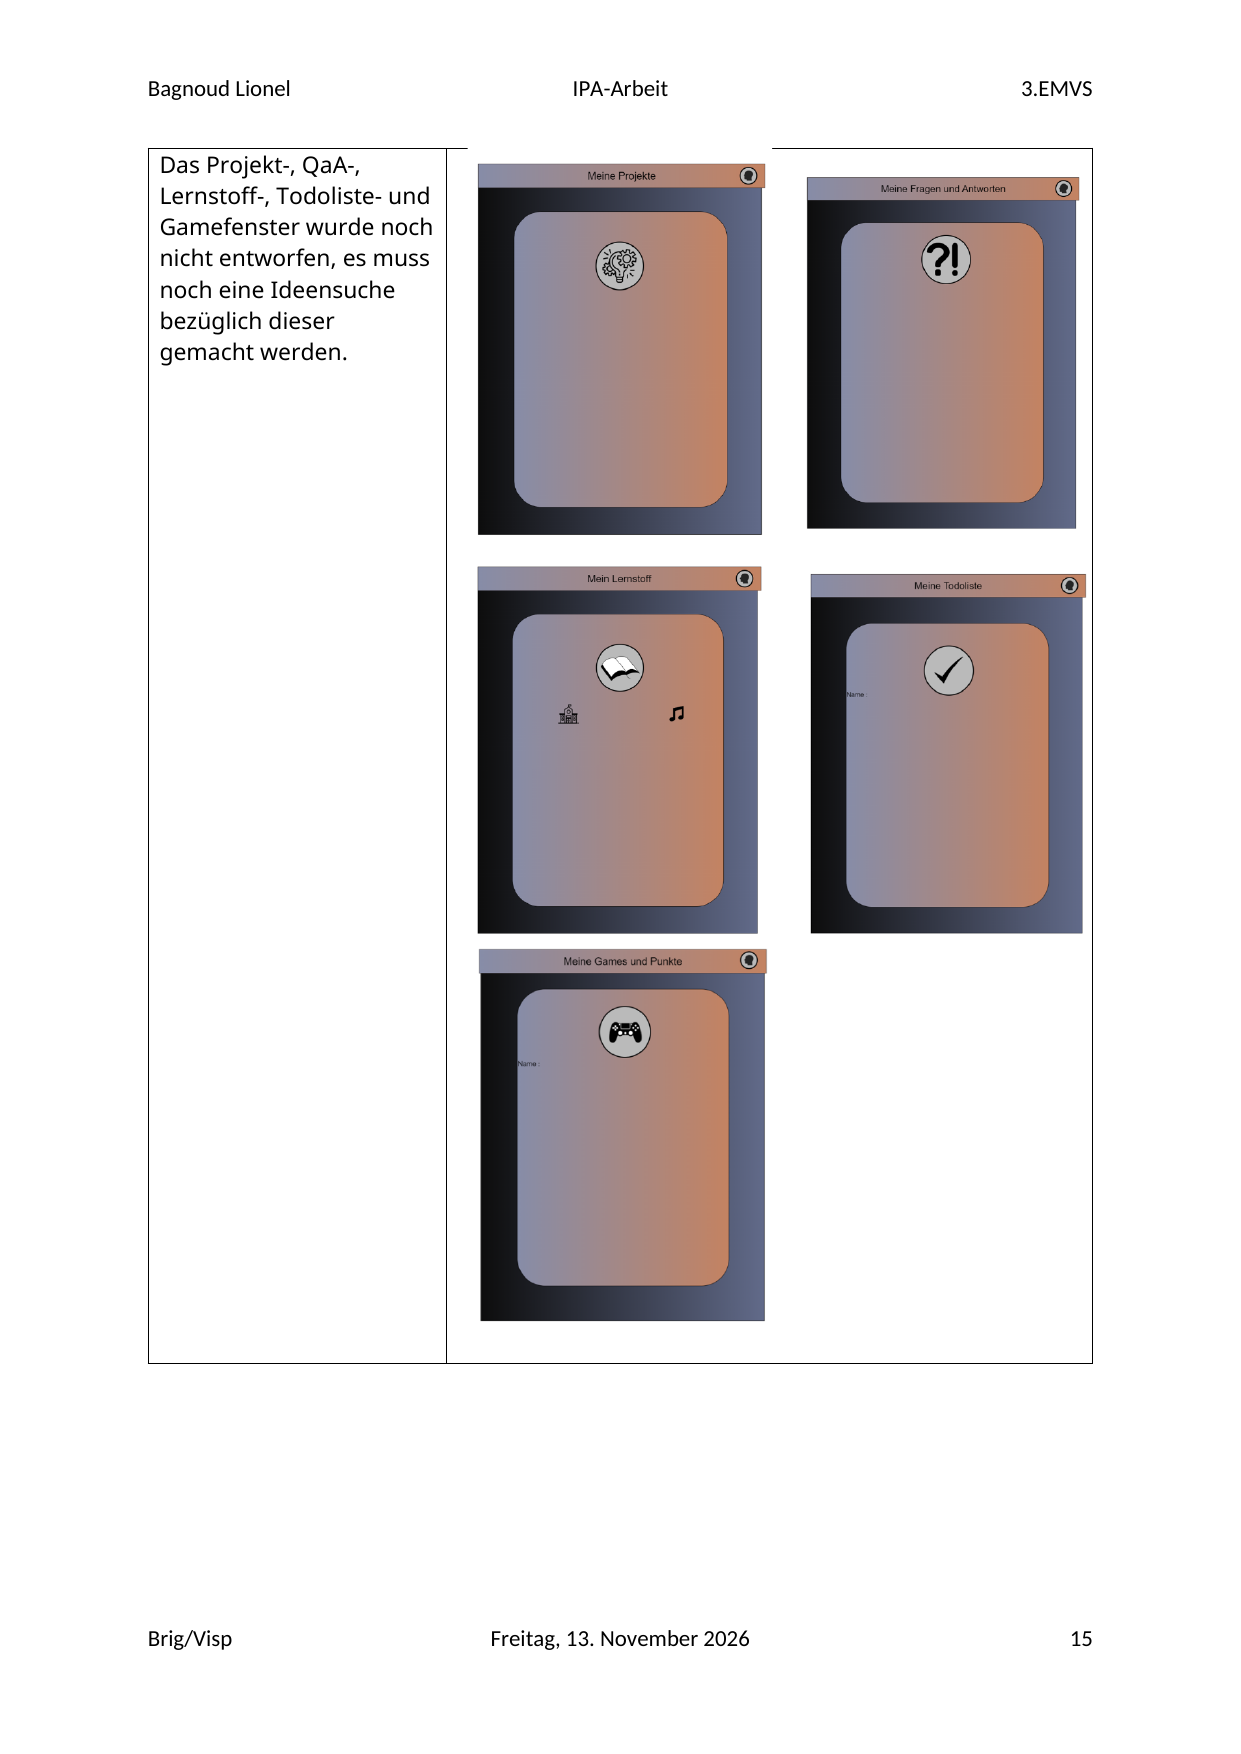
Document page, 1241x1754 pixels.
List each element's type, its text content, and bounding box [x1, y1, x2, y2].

table_cell Das Projekt-, QaA-, Lernstoff-, Todoliste- und Gamefenster wurde noch nicht entworfen, es muss noch eine Ideensuche bezüglich dieser gemacht werden. [149, 149, 446, 1363]
table_cell [447, 149, 1092, 1363]
picture [467, 556, 774, 1332]
picture [804, 567, 1091, 938]
picture [467, 148, 773, 542]
picture [793, 170, 1092, 539]
